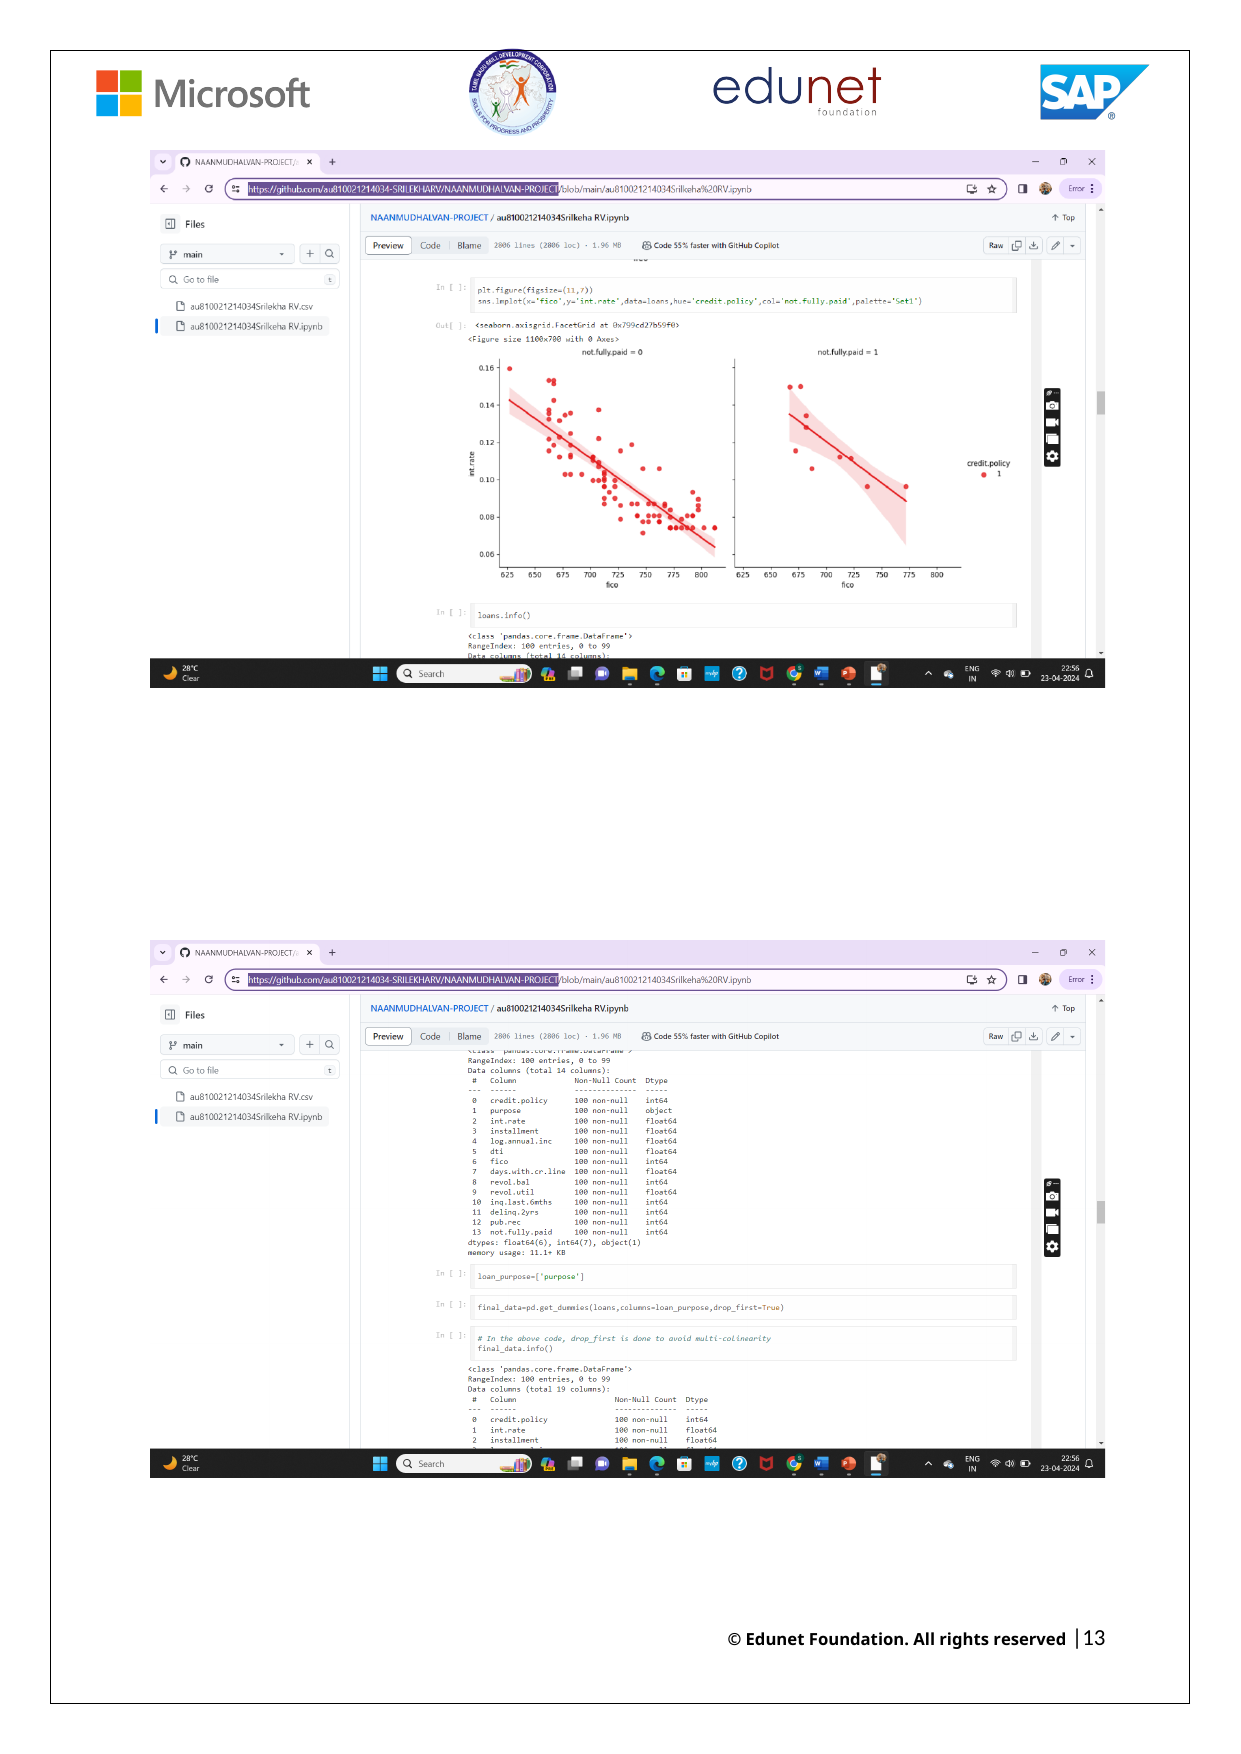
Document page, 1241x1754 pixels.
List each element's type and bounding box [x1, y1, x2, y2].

picture [150, 150, 1106, 688]
picture [150, 940, 1106, 1478]
picture [1039, 63, 1151, 121]
picture [466, 51, 558, 137]
picture [91, 65, 316, 121]
picture [706, 60, 889, 122]
picture [466, 45, 558, 50]
